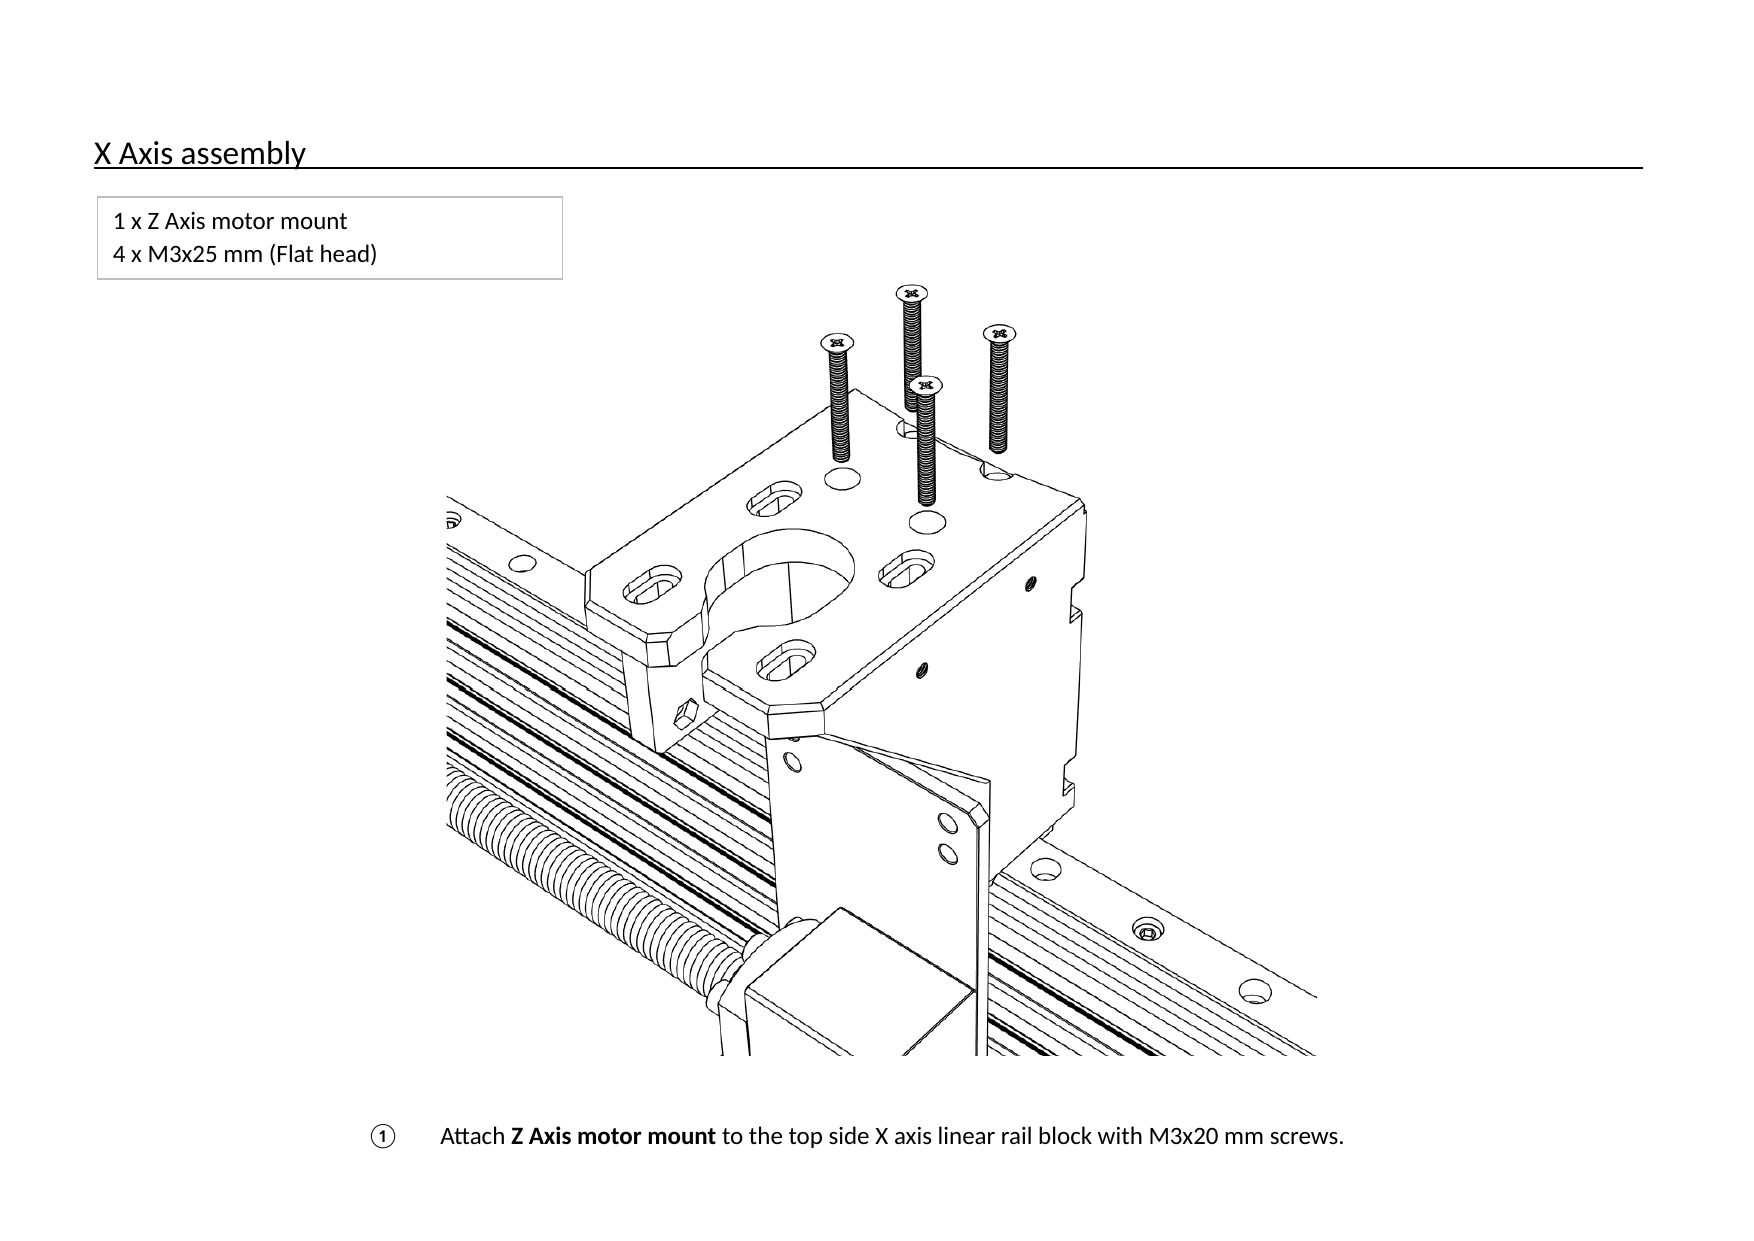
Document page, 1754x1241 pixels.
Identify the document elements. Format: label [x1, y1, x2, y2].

picture [446, 255, 1318, 1056]
